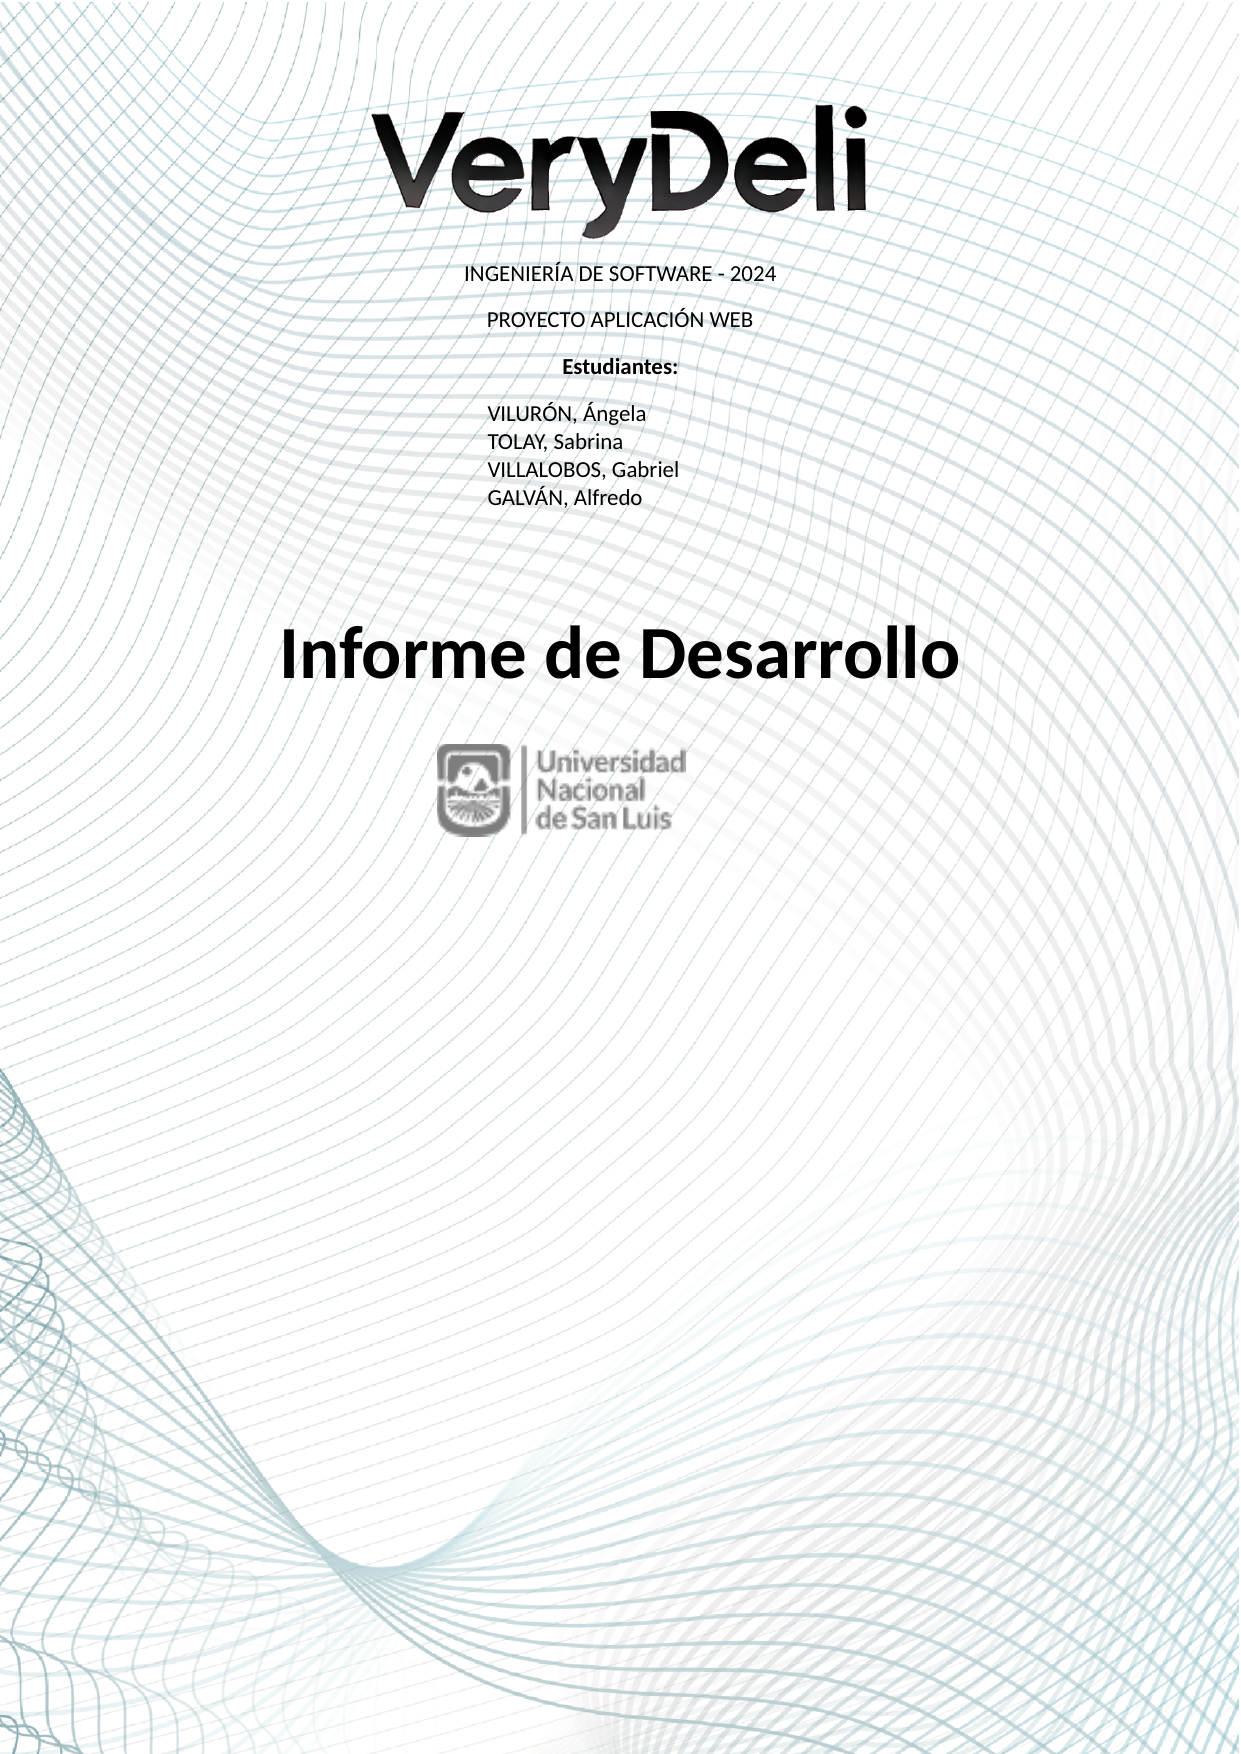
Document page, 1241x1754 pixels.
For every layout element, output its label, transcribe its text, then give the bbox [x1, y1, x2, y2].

text INGENIERÍA DE SOFTWARE - 2024 [118, 259, 1122, 287]
text TOLAY, Sabrina [487, 427, 1122, 455]
text Estudiantes: [118, 352, 1122, 381]
text GALVÁN, Alfredo [487, 483, 1122, 511]
text VILLALOBOS, Gabriel [487, 455, 1122, 483]
text VILURÓN, Ángela [487, 399, 1122, 427]
text Informe de Desarrollo [118, 605, 1122, 697]
text PROYECTO APLICACIÓN WEB [118, 306, 1122, 334]
picture [0, 2, 1240, 1754]
